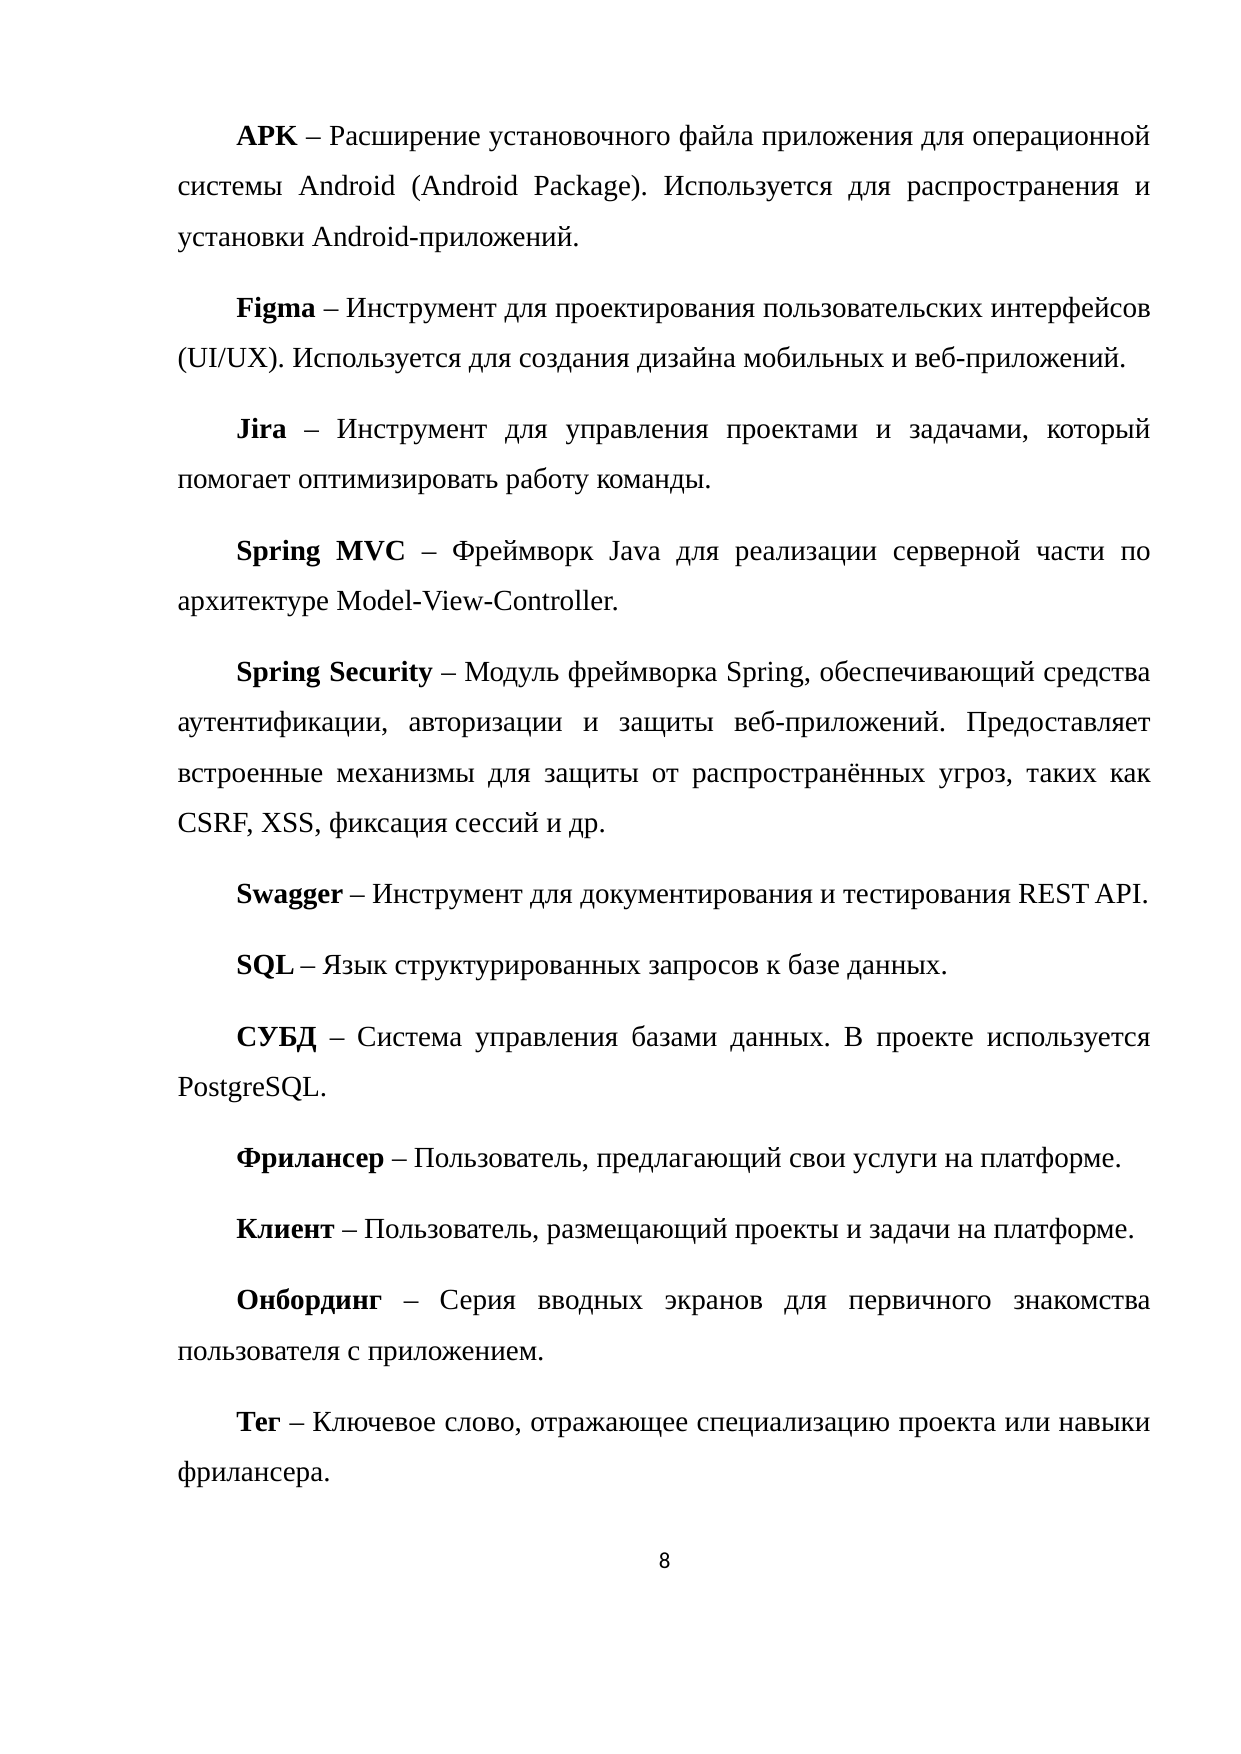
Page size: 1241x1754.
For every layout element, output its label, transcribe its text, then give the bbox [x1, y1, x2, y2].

text Клиент – Пользователь, размещающий проекты и задачи на платформе. [177, 1211, 1152, 1245]
text Figma – Инструмент для проектирования пользовательских интерфейсов (UI/UX). Используется для создания дизайна мобильных и веб-приложений. [177, 290, 1152, 374]
text Swagger – Инструмент для документирования и тестирования REST API. [177, 876, 1152, 910]
text Spring Security – Модуль фреймворка Spring, обеспечивающий средства аутентификации, авторизации и защиты веб-приложений. Предоставляет встроенные механизмы для защиты от распространённых угроз, таких как CSRF, XSS, фиксация сессий и др. [177, 654, 1152, 839]
text Тег – Ключевое слово, отражающее специализацию проекта или навыки фрилансера. [177, 1404, 1152, 1488]
text Jira – Инструмент для управления проектами и задачами, который помогает оптимизировать работу команды. [177, 411, 1152, 495]
text СУБД – Система управления базами данных. В проекте используется PostgreSQL. [177, 1019, 1152, 1102]
text SQL – Язык структурированных запросов к базе данных. [177, 947, 1152, 981]
text Spring MVC – Фреймворк Java для реализации серверной части по архитектуре Model-View-Controller. [177, 533, 1152, 617]
text APK – Расширение установочного файла приложения для операционной системы Android (Android Package). Используется для распространения и установки Android-приложений. [177, 118, 1152, 252]
text Онбординг – Серия вводных экранов для первичного знакомства пользователя с приложением. [177, 1282, 1152, 1366]
text Фрилансер – Пользователь, предлагающий свои услуги на платформе. [177, 1140, 1152, 1174]
